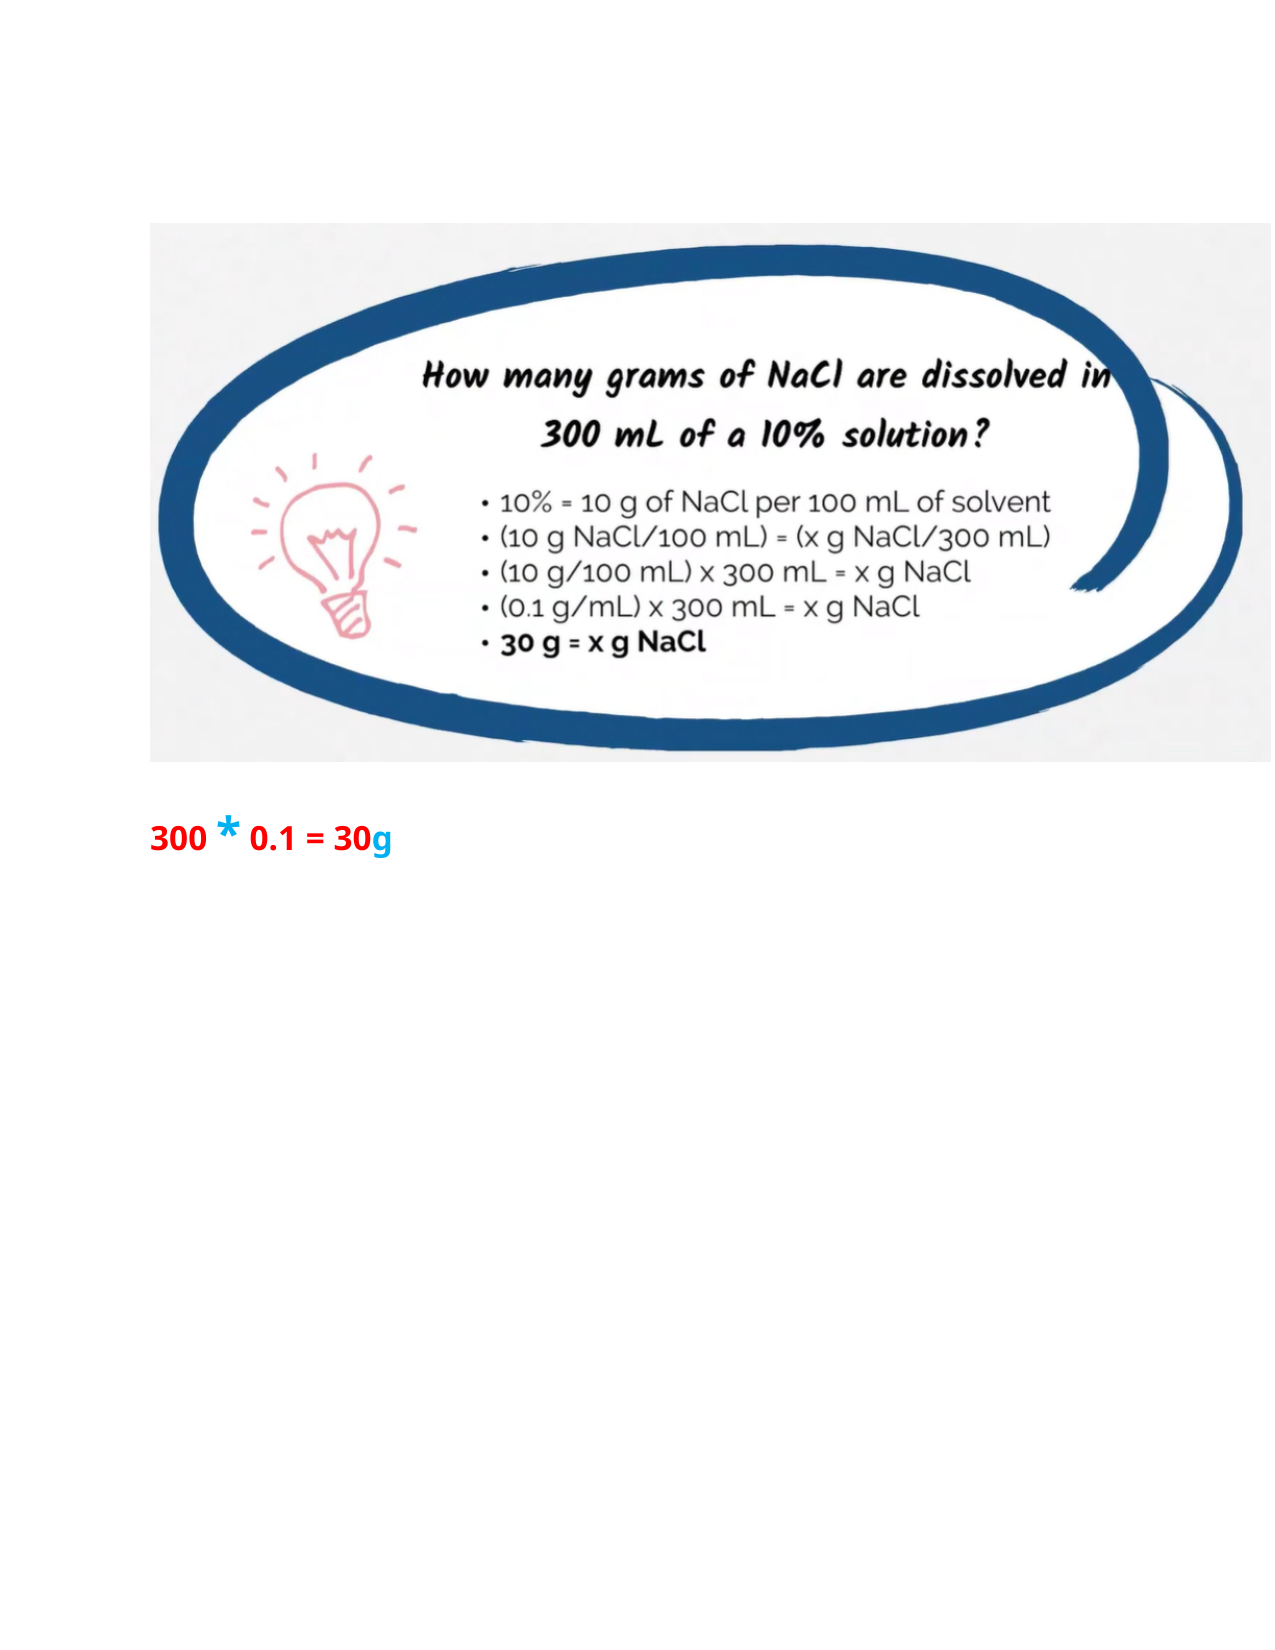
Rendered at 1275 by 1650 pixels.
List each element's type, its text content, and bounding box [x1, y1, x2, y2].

picture [150, 223, 1271, 762]
text 300 * 0.1 = 30g [150, 801, 1125, 864]
